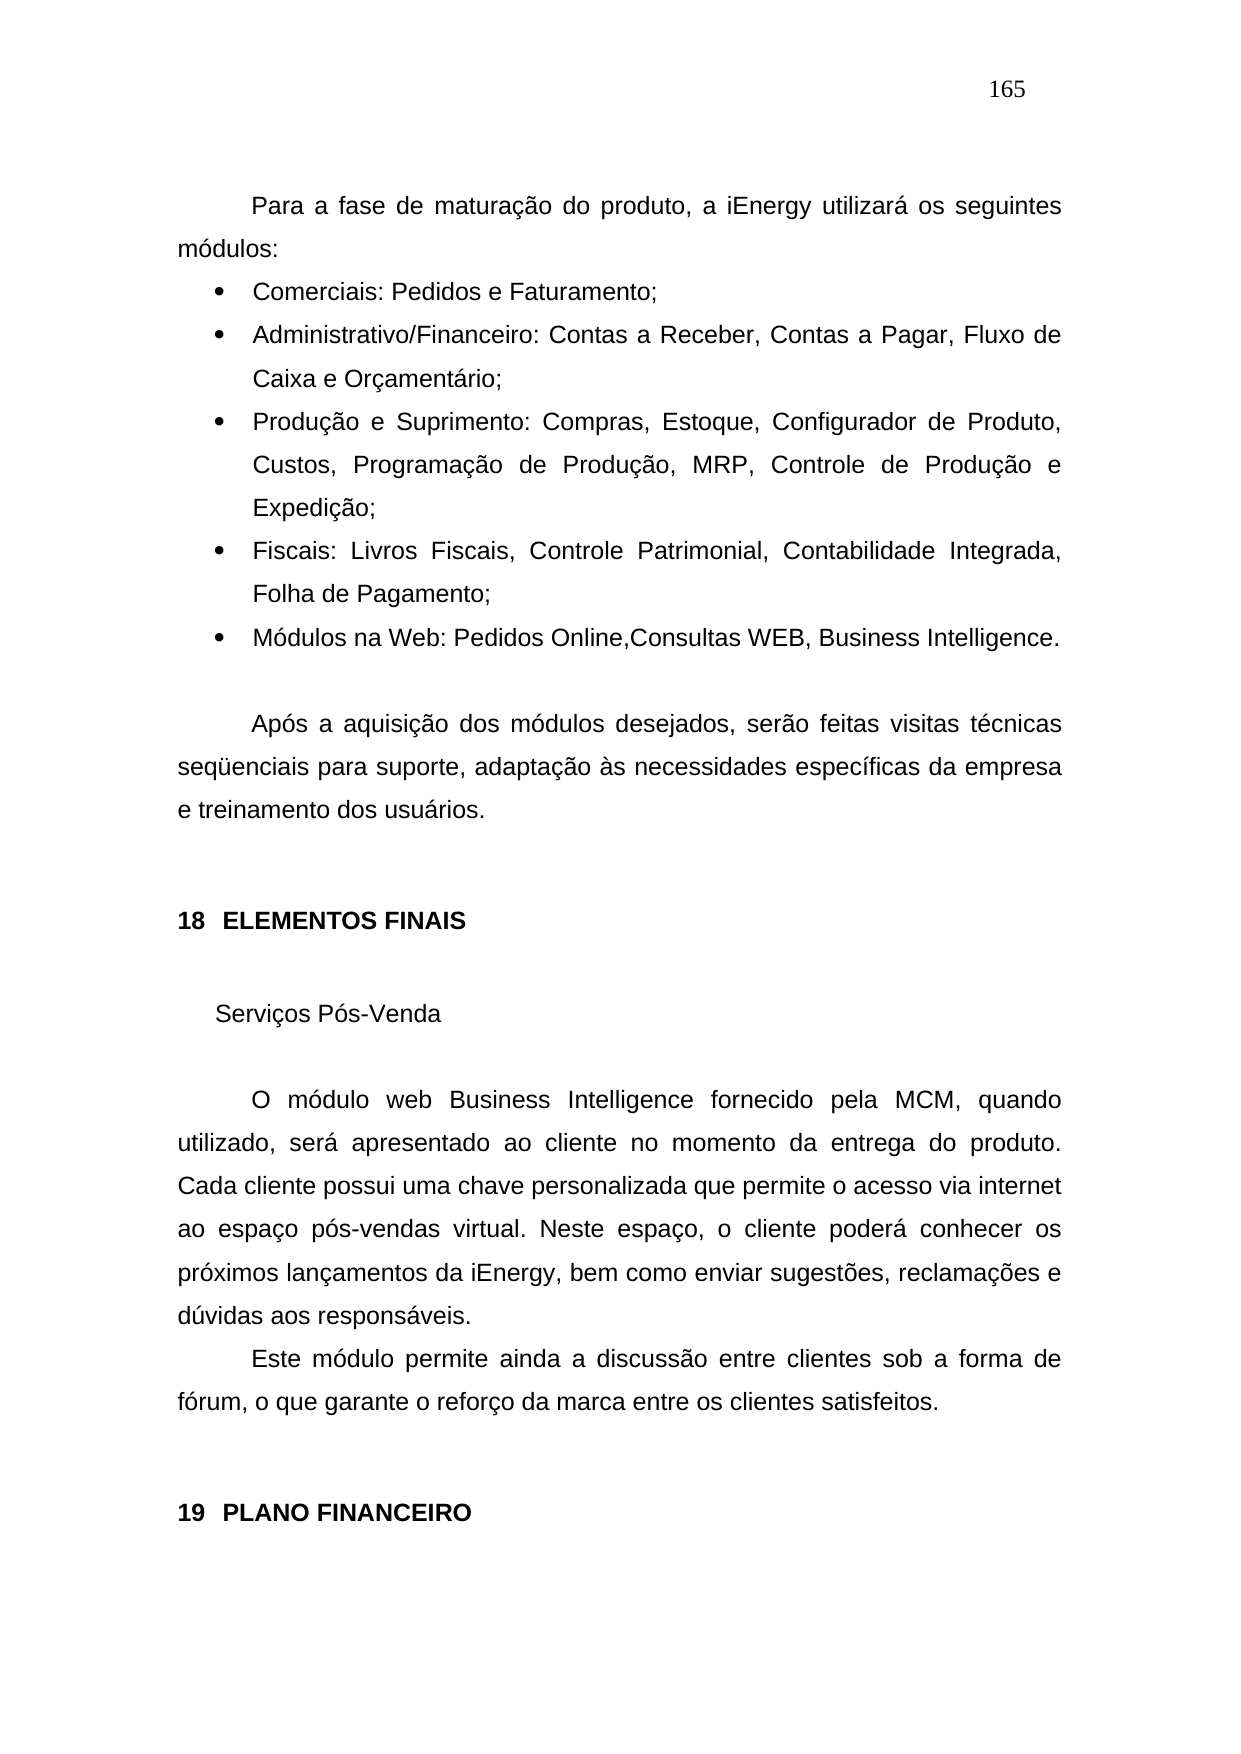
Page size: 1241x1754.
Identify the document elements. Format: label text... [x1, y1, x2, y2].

text Este módulo permite ainda a discussão entre clientes sob a forma de fórum, o que garante o reforço da marca entre os clientes satisfeitos. [177, 1344, 1063, 1416]
subtitle ELEMENTOS FINAIS [177, 906, 1063, 935]
list Fiscais: Livros Fiscais, Controle Patrimonial, Contabilidade Integrada, Folha de Pagamento; [215, 536, 1063, 608]
list Comerciais: Pedidos e Faturamento; [215, 277, 1063, 306]
list Produção e Suprimento: Compras, Estoque, Configurador de Produto, Custos, Programação de Produção, MRP, Controle de Produção e Expedição; [215, 407, 1063, 522]
text Para a fase de maturação do produto, a iEnergy utilizará os seguintes módulos: [177, 191, 1063, 263]
text Serviços Pós-Venda [215, 999, 1063, 1028]
text O módulo web Business Intelligence fornecido pela MCM, quando utilizado, será apresentado ao cliente no momento da entrega do produto. Cada cliente possui uma chave personalizada que permite o acesso via internet ao espaço pós-vendas virtual. Neste espaço, o cliente poderá conhecer os próximos lançamentos da iEnergy, bem como enviar sugestões, reclamações e dúvidas aos responsáveis. [177, 1085, 1063, 1329]
list Módulos na Web: Pedidos Online,Consultas WEB, Business Intelligence. [215, 622, 1063, 651]
subtitle PLANO FINANCEIRO [177, 1498, 1063, 1527]
list Administrativo/Financeiro: Contas a Receber, Contas a Pagar, Fluxo de Caixa e Orçamentário; [215, 320, 1063, 392]
text Após a aquisição dos módulos desejados, serão feitas visitas técnicas seqüenciais para suporte, adaptação às necessidades específicas da empresa e treinamento dos usuários. [177, 709, 1063, 824]
